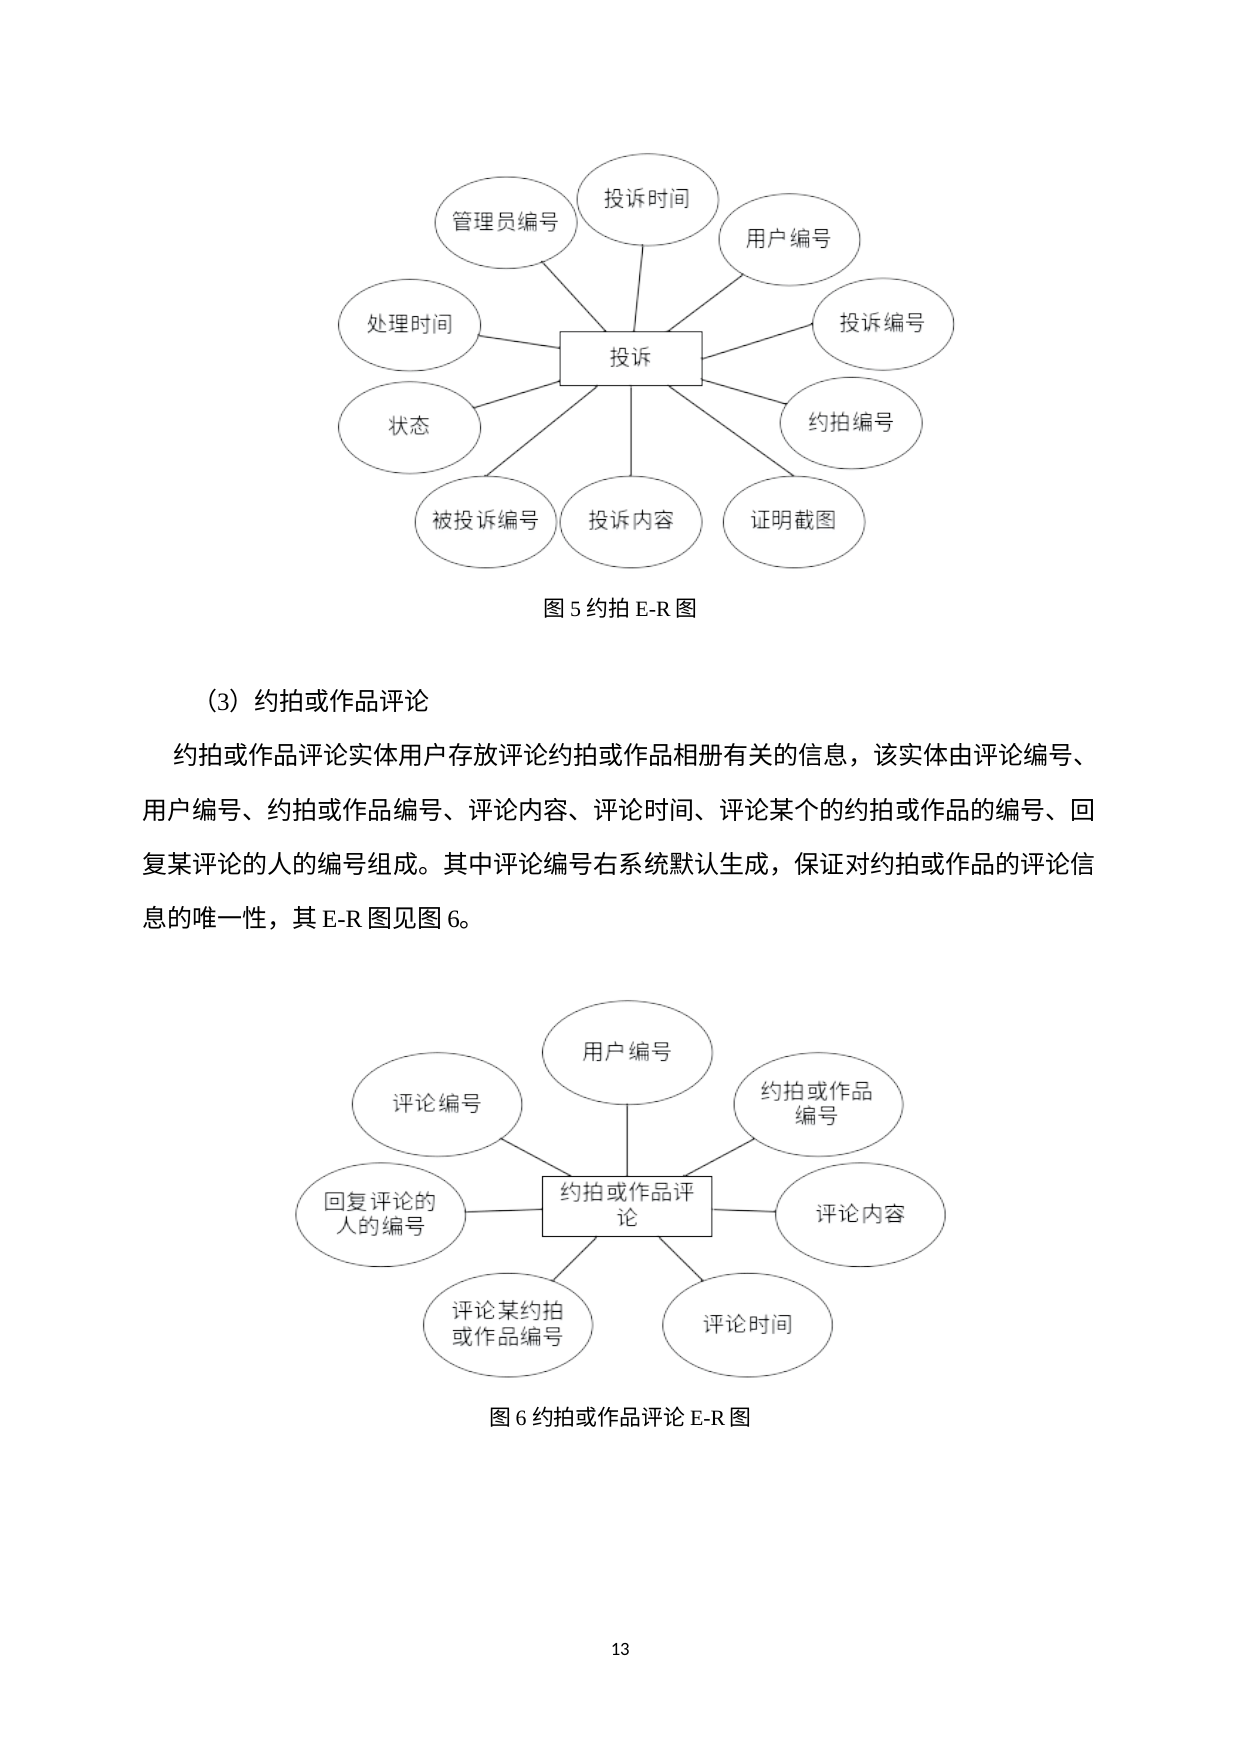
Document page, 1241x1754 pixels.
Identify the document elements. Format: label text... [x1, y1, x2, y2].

list （3）约拍或作品评论 [142, 681, 1098, 718]
text 图6 约拍或作品评论 E-R图 [142, 1400, 1098, 1432]
list 约拍或作品评论实体用户存放评论约拍或作品相册有关的信息，该实体由评论编号、用户编号、约拍或作品编号、评论内容、评论时间、评论某个的约拍或作品的编号、回复某评论的人的编号组成。其中评论编号右系统默认生成，保证对约拍或作品的评论信息的唯一性，其E-R图见图6。 [142, 736, 1098, 935]
text 图5 约拍 E-R图 [142, 591, 1098, 622]
